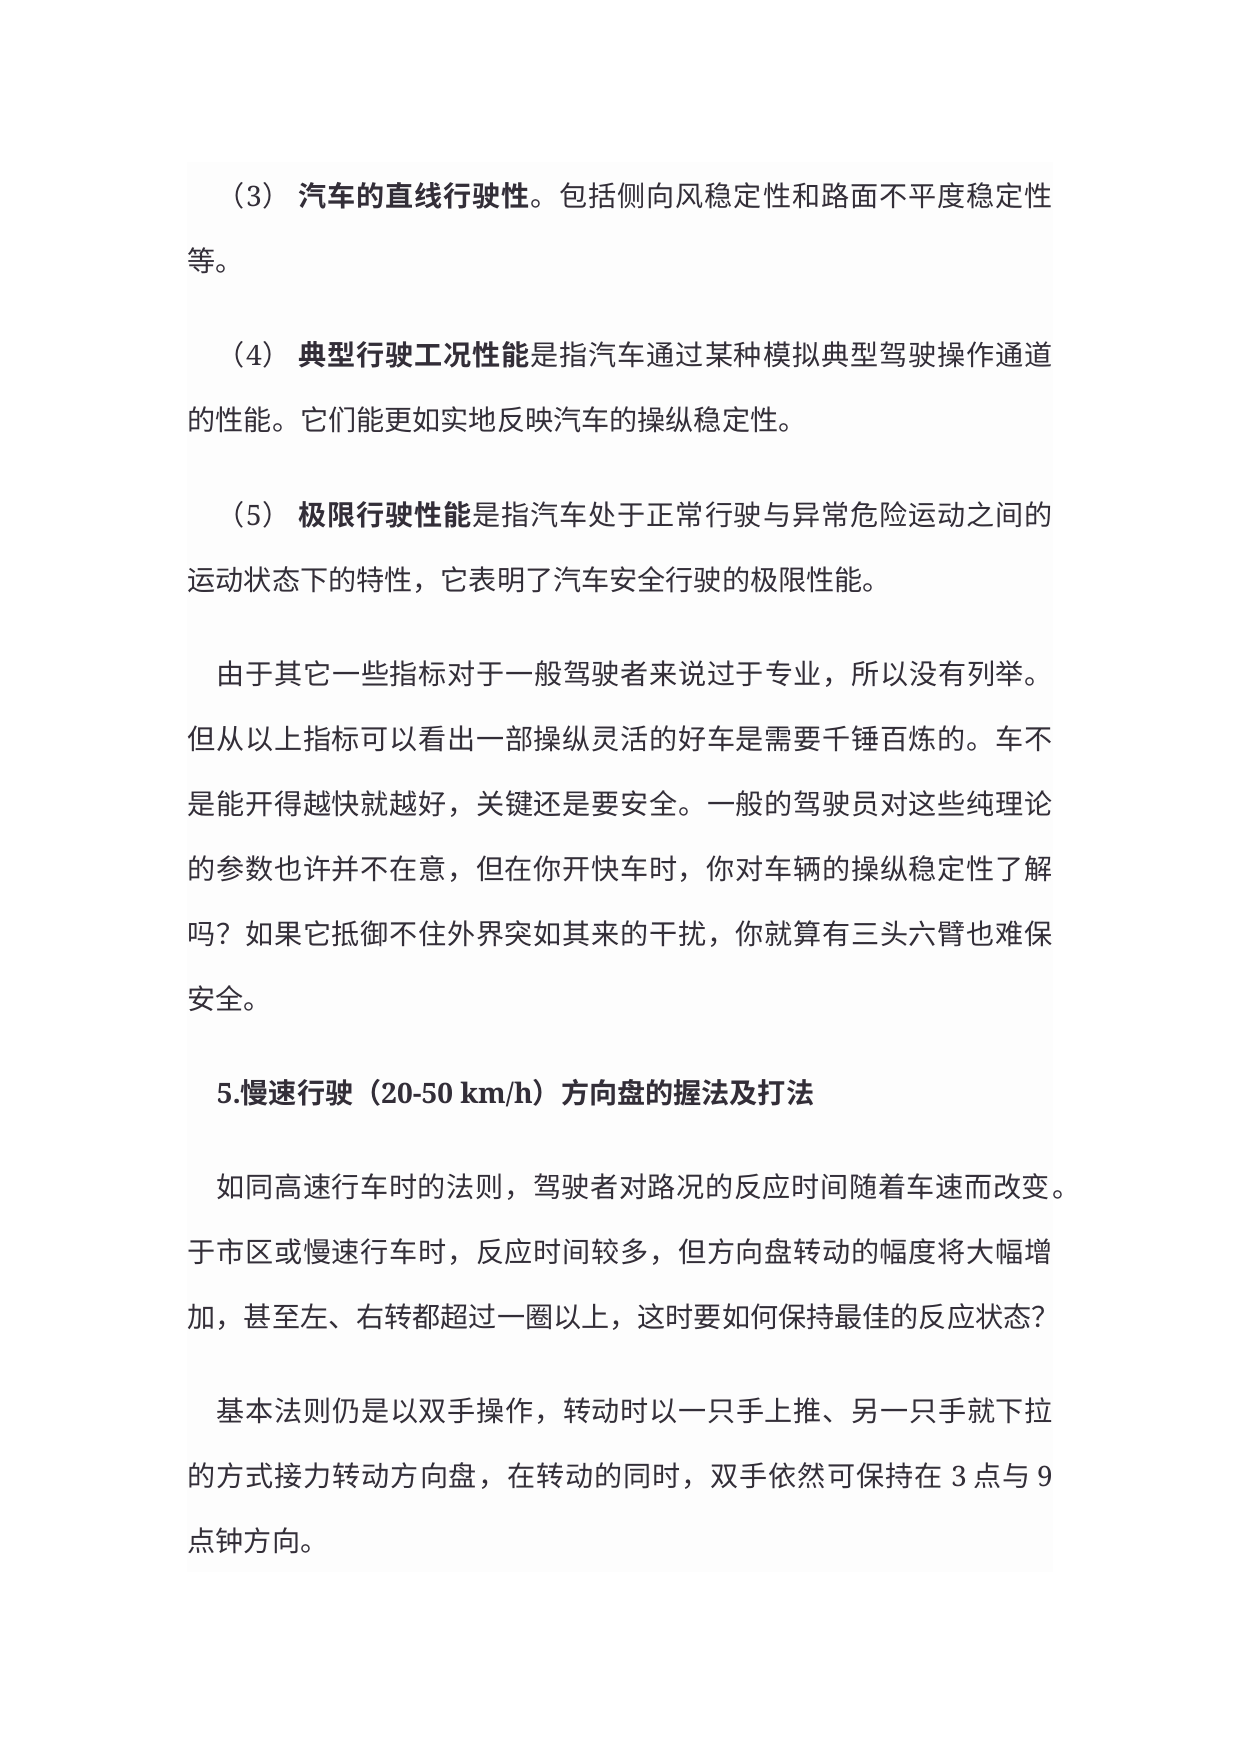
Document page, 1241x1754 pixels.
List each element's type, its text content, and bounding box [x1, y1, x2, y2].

text （4） 典型行驶工况性能是指汽车通过某种模拟典型驾驶操作通道的性能。它们能更如实地反映汽车的操纵稳定性。 [187, 321, 1053, 451]
text （5） 极限行驶性能是指汽车处于正常行驶与异常危险运动之间的运动状态下的特性，它表明了汽车安全行驶的极限性能。 [187, 480, 1053, 610]
text 5.慢速行驶（20-50 km/h）方向盘的握法及打法 [187, 1059, 1053, 1124]
text 由于其它一些指标对于一般驾驶者来说过于专业，所以没有列举。但从以上指标可以看出一部操纵灵活的好车是需要千锤百炼的。车不是能开得越快就越好，关键还是要安全。一般的驾驶员对这些纯理论的参数也许并不在意，但在你开快车时，你对车辆的操纵稳定性了解吗？如果它抵御不住外界突如其来的干扰，你就算有三头六臂也难保安全。 [187, 639, 1053, 1029]
text 基本法则仍是以双手操作，转动时以一只手上推、另一只手就下拉的方式接力转动方向盘，在转动的同时，双手依然可保持在3点与9点钟方向。 [187, 1377, 1053, 1572]
text 如同高速行车时的法则，驾驶者对路况的反应时间随着车速而改变。于市区或慢速行车时，反应时间较多，但方向盘转动的幅度将大幅增加，甚至左、右转都超过一圈以上，这时要如何保持最佳的反应状态？ [187, 1153, 1053, 1348]
text （3） 汽车的直线行驶性。包括侧向风稳定性和路面不平度稳定性等。 [187, 162, 1053, 292]
